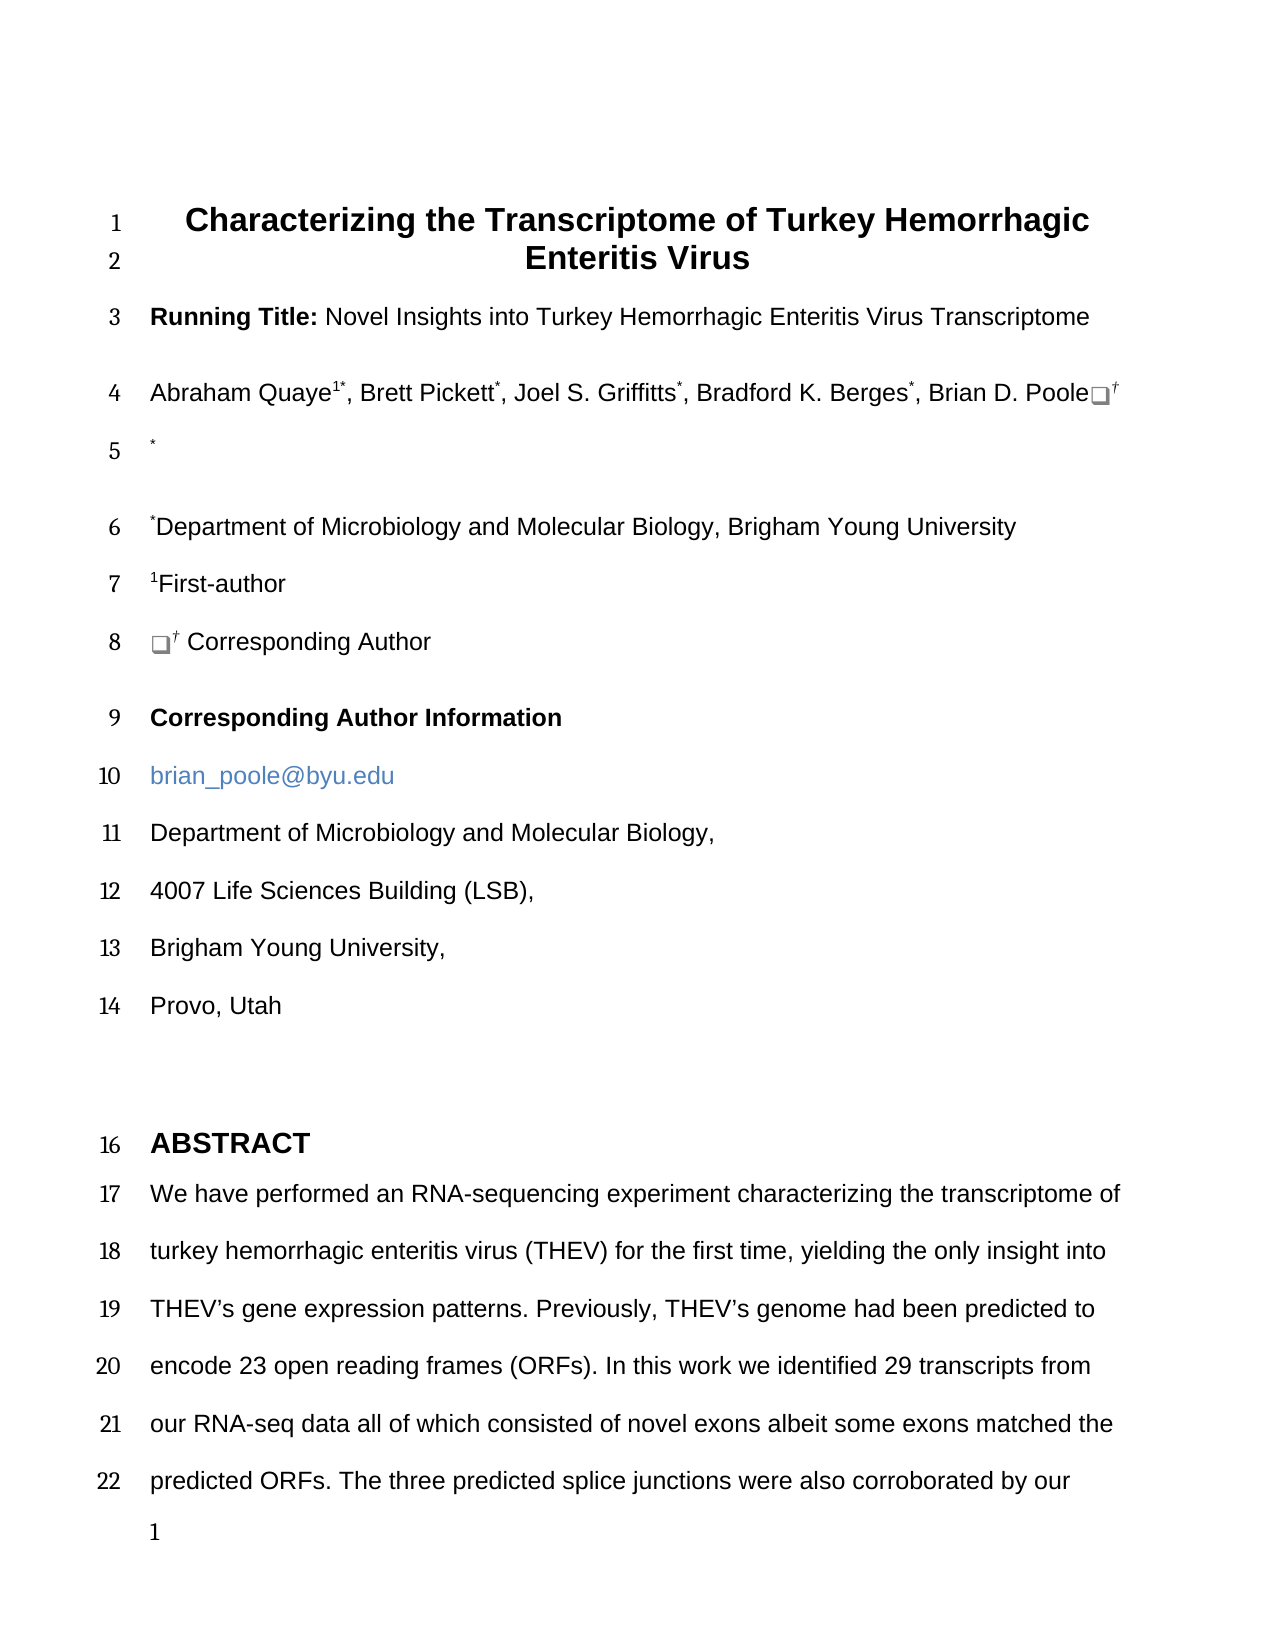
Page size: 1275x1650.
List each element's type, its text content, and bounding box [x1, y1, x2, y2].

subtitle ABSTRACT [150, 1126, 1125, 1160]
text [150, 1179, 1125, 1495]
text Corresponding Author Information brian_poole@byu.edu Department of Microbiology and Molecular Biology, 4007 Life Sciences Building (LSB), Brigham Young University, Provo, Utah [150, 703, 1125, 1077]
title Characterizing the Transcriptome of Turkey Hemorrhagic Enteritis Virus [150, 200, 1125, 277]
text Abraham Quaye1*, Brett Pickett*, Joel S. Griffitts*, Bradford K. Berges*, Brian D. Poole* [150, 378, 1125, 464]
text *Department of Microbiology and Molecular Biology, Brigham Young University 1First-author Corresponding Author [150, 512, 1125, 656]
text Running Title: Novel Insights into Turkey Hemorrhagic Enteritis Virus Transcriptome [150, 302, 1125, 331]
